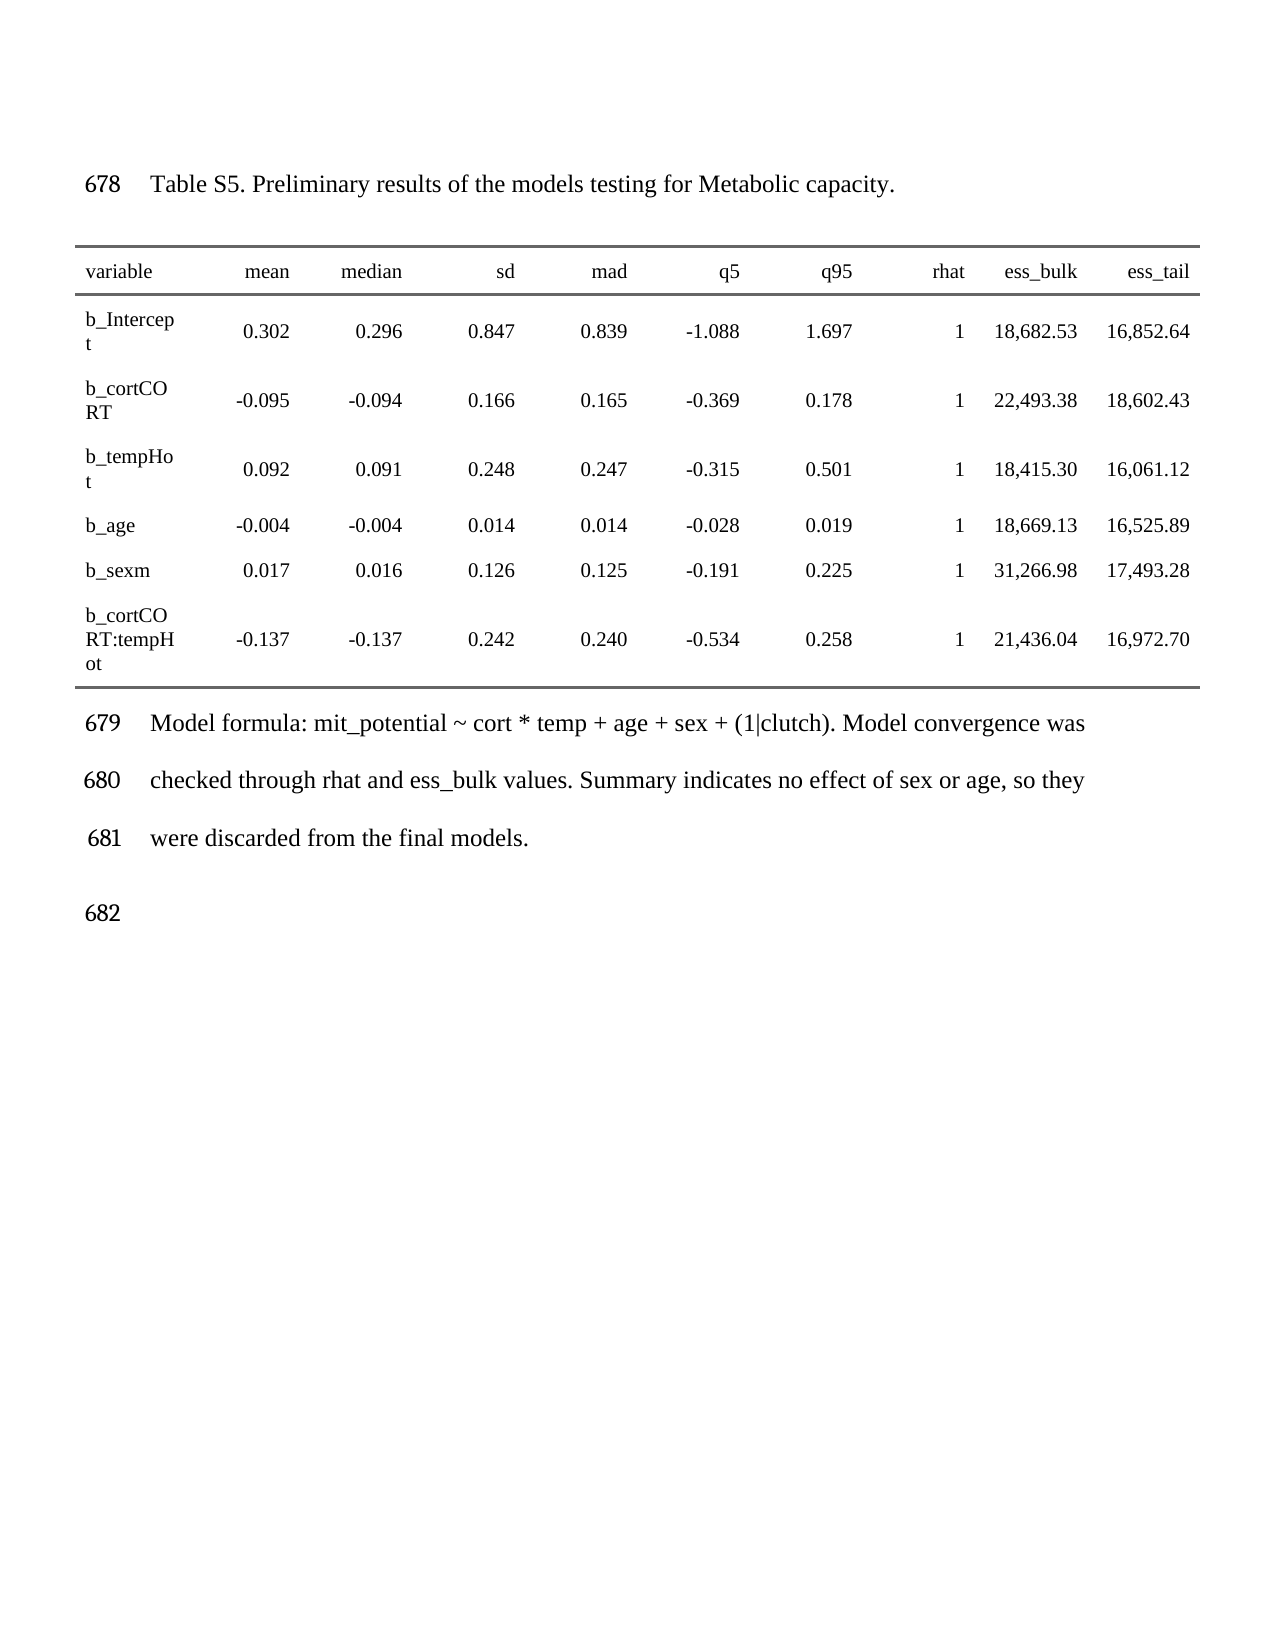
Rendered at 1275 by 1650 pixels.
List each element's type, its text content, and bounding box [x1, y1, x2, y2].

table_cell -0.534 [638, 593, 750, 686]
table_header q5 [638, 248, 750, 293]
table_cell 0.125 [525, 548, 637, 593]
table_cell 0.091 [300, 434, 412, 503]
table_cell 18,669.13 [975, 503, 1087, 548]
table_cell b_age [75, 503, 187, 548]
table_cell -0.191 [638, 548, 750, 593]
table_cell 16,972.70 [1088, 593, 1200, 686]
table_cell -0.004 [188, 503, 300, 548]
table_cell 0.014 [413, 503, 525, 548]
table_cell b_sexm [75, 548, 187, 593]
table_header variable [75, 248, 187, 293]
table_cell 16,852.64 [1088, 296, 1200, 365]
table_cell 0.165 [525, 365, 637, 434]
table_cell 0.225 [750, 548, 862, 593]
table_cell 18,602.43 [1088, 365, 1200, 434]
table_cell 0.247 [525, 434, 637, 503]
table_header median [300, 248, 412, 293]
table_header mean [188, 248, 300, 293]
table_cell 0.019 [750, 503, 862, 548]
table_cell b_cortCORT [75, 365, 187, 434]
table_cell 16,061.12 [1088, 434, 1200, 503]
table_cell 0.839 [525, 296, 637, 365]
table_cell 1 [863, 365, 975, 434]
table_cell 0.166 [413, 365, 525, 434]
table_cell b_Intercept [75, 296, 187, 365]
table_cell -1.088 [638, 296, 750, 365]
table_cell 0.501 [750, 434, 862, 503]
table_cell 0.126 [413, 548, 525, 593]
table_cell 18,682.53 [975, 296, 1087, 365]
table_cell 1 [863, 593, 975, 686]
table_cell 1 [863, 296, 975, 365]
table_cell 0.248 [413, 434, 525, 503]
table_cell 0.258 [750, 593, 862, 686]
table_cell b_tempHot [75, 434, 187, 503]
table_cell 17,493.28 [1088, 548, 1200, 593]
table_cell 16,525.89 [1088, 503, 1200, 548]
table_cell 0.178 [750, 365, 862, 434]
table_header sd [413, 248, 525, 293]
table_cell 0.017 [188, 548, 300, 593]
table_cell 0.302 [188, 296, 300, 365]
table_header ess_bulk [975, 248, 1087, 293]
table_cell -0.315 [638, 434, 750, 503]
table_cell 0.296 [300, 296, 412, 365]
table_cell 1 [863, 503, 975, 548]
table_cell 21,436.04 [975, 593, 1087, 686]
table_cell 1 [863, 548, 975, 593]
table_header mad [525, 248, 637, 293]
table_cell -0.095 [188, 365, 300, 434]
table_cell 0.016 [300, 548, 412, 593]
table_cell -0.004 [300, 503, 412, 548]
table_cell -0.369 [638, 365, 750, 434]
table_cell 0.240 [525, 593, 637, 686]
table_header rhat [863, 248, 975, 293]
table_cell 0.014 [525, 503, 637, 548]
table_header q95 [750, 248, 862, 293]
text Table S5. Preliminary results of the models testing for Metabolic capacity. [150, 169, 1125, 197]
table_cell 0.242 [413, 593, 525, 686]
table_cell -0.137 [188, 593, 300, 686]
table_cell 0.092 [188, 434, 300, 503]
table_cell -0.028 [638, 503, 750, 548]
table_cell 22,493.38 [975, 365, 1087, 434]
table_cell 0.847 [413, 296, 525, 365]
table_cell 1 [863, 434, 975, 503]
text Model formula: mit_potential ~ cort * temp + age + sex + (1|clutch). Model convergence was checked through rhat and ess_bulk values. Summary indicates no effect of sex or age, so they were discarded from the final models. [150, 708, 1125, 851]
table_cell 31,266.98 [975, 548, 1087, 593]
table_cell -0.094 [300, 365, 412, 434]
table_cell 1.697 [750, 296, 862, 365]
table_cell -0.137 [300, 593, 412, 686]
table_cell 18,415.30 [975, 434, 1087, 503]
table_cell b_cortCORT:tempHot [75, 593, 187, 686]
table_header ess_tail [1088, 248, 1200, 293]
